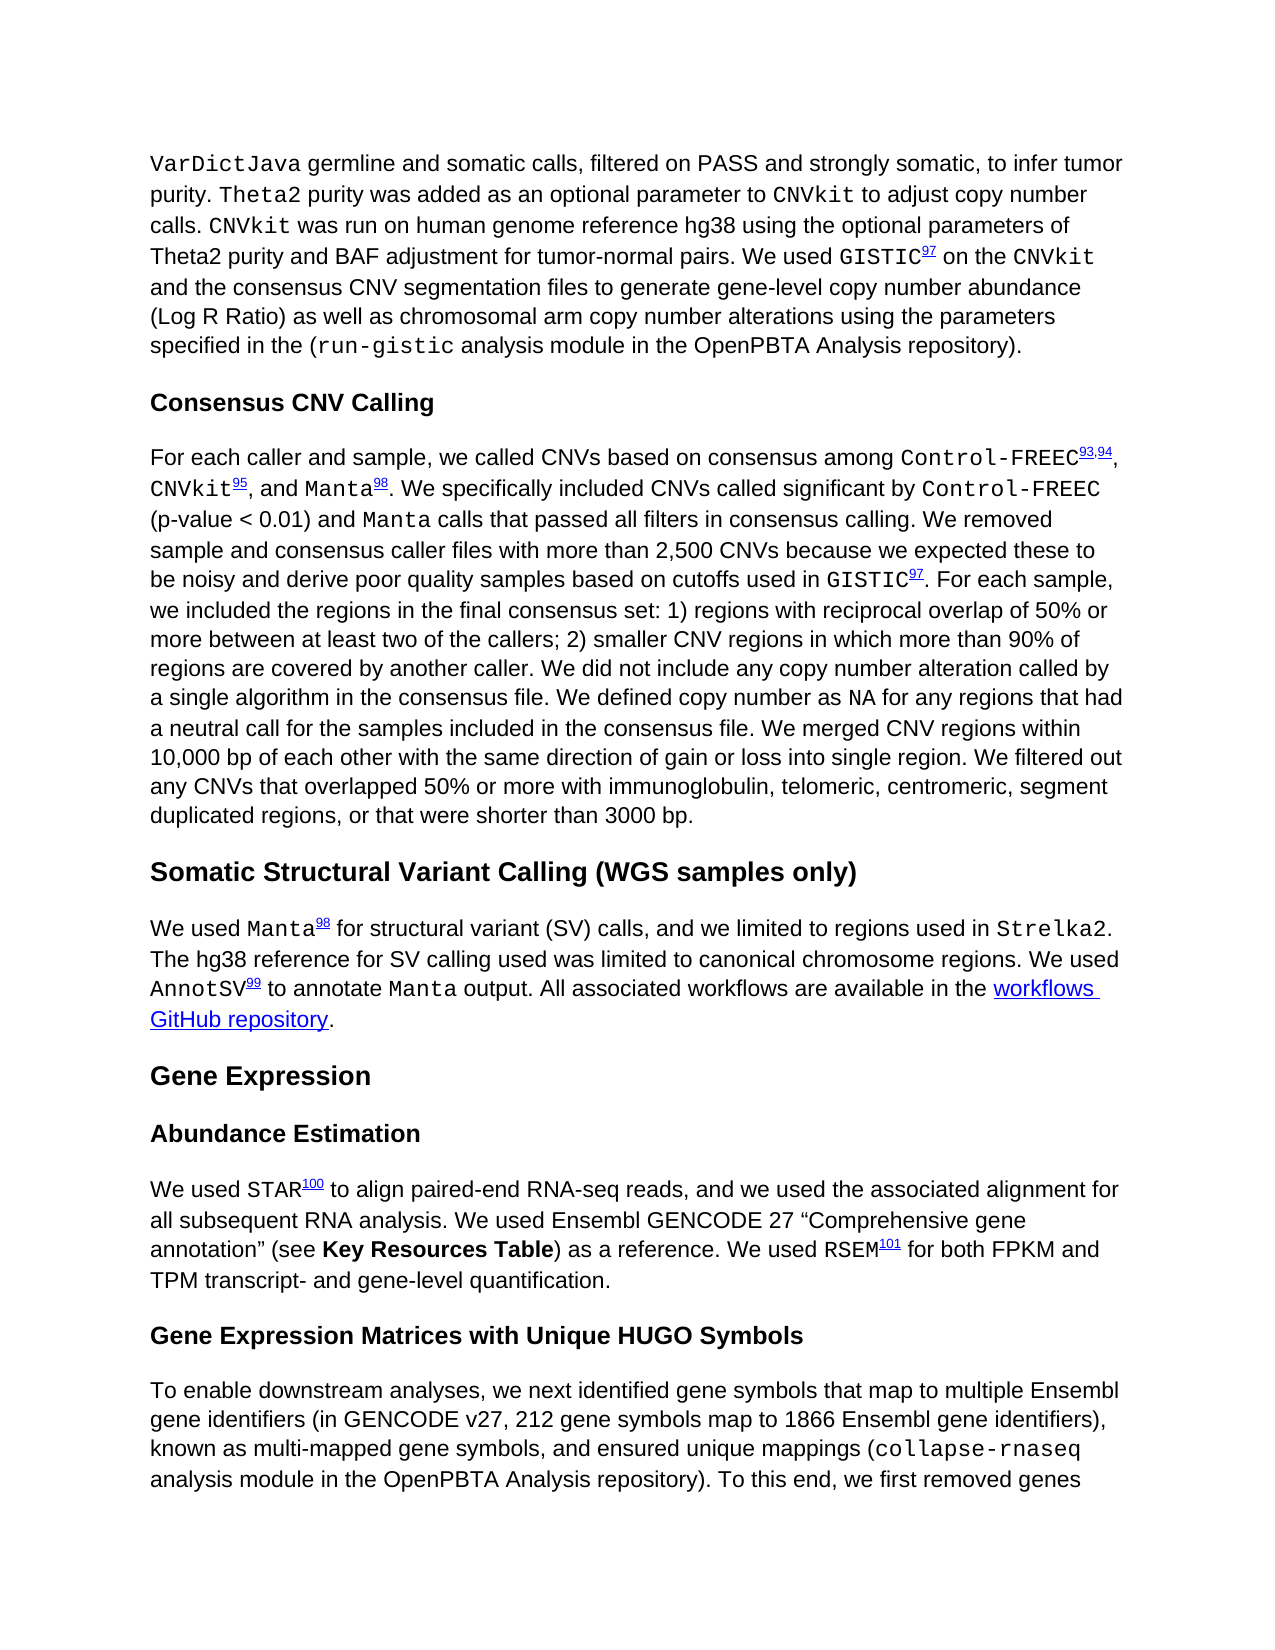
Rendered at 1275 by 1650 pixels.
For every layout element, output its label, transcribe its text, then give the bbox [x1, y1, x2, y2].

subtitle Somatic Structural Variant Calling (WGS samples only) [150, 856, 1125, 887]
subtitle Gene Expression [150, 1060, 1125, 1091]
subtitle Consensus CNV Calling [150, 388, 1125, 417]
text We used STAR100 to align paired-end RNA-seq reads, and we used the associated alignment for all subsequent RNA analysis. We used Ensembl GENCODE 27 “Comprehensive gene annotation” (see Key Resources Table) as a reference. We used RSEM101 for both FPKM and TPM transcript- and gene-level quantification. [150, 1176, 1125, 1293]
subtitle Gene Expression Matrices with Unique HUGO Symbols [150, 1321, 1125, 1349]
text We used Manta98 for structural variant (SV) calls, and we limited to regions used in Strelka2. The hg38 reference for SV calling used was limited to canonical chromosome regions. We used AnnotSV99 to annotate Manta output. All associated workflows are available in the workflows GitHub repository. [150, 915, 1125, 1032]
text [150, 1377, 1125, 1492]
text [150, 150, 1125, 360]
subtitle Abundance Estimation [150, 1119, 1125, 1148]
text For each caller and sample, we called CNVs based on consensus among Control-FREEC93,94, CNVkit95, and Manta98. We specifically included CNVs called significant by Control-FREEC (p-value < 0.01) and Manta calls that passed all filters in consensus calling. We removed sample and consensus caller files with more than 2,500 CNVs because we expected these to be noisy and derive poor quality samples based on cutoffs used in GISTIC97. For each sample, we included the regions in the final consensus set: 1) regions with reciprocal overlap of 50% or more between at least two of the callers; 2) smaller CNV regions in which more than 90% of regions are covered by another caller. We did not include any copy number alteration called by a single algorithm in the consensus file. We defined copy number as NA for any regions that had a neutral call for the samples included in the consensus file. We merged CNV regions within 10,000 bp of each other with the same direction of gain or loss into single region. We filtered out any CNVs that overlapped 50% or more with immunoglobulin, telomeric, centromeric, segment duplicated regions, or that were shorter than 3000 bp. [150, 444, 1125, 828]
